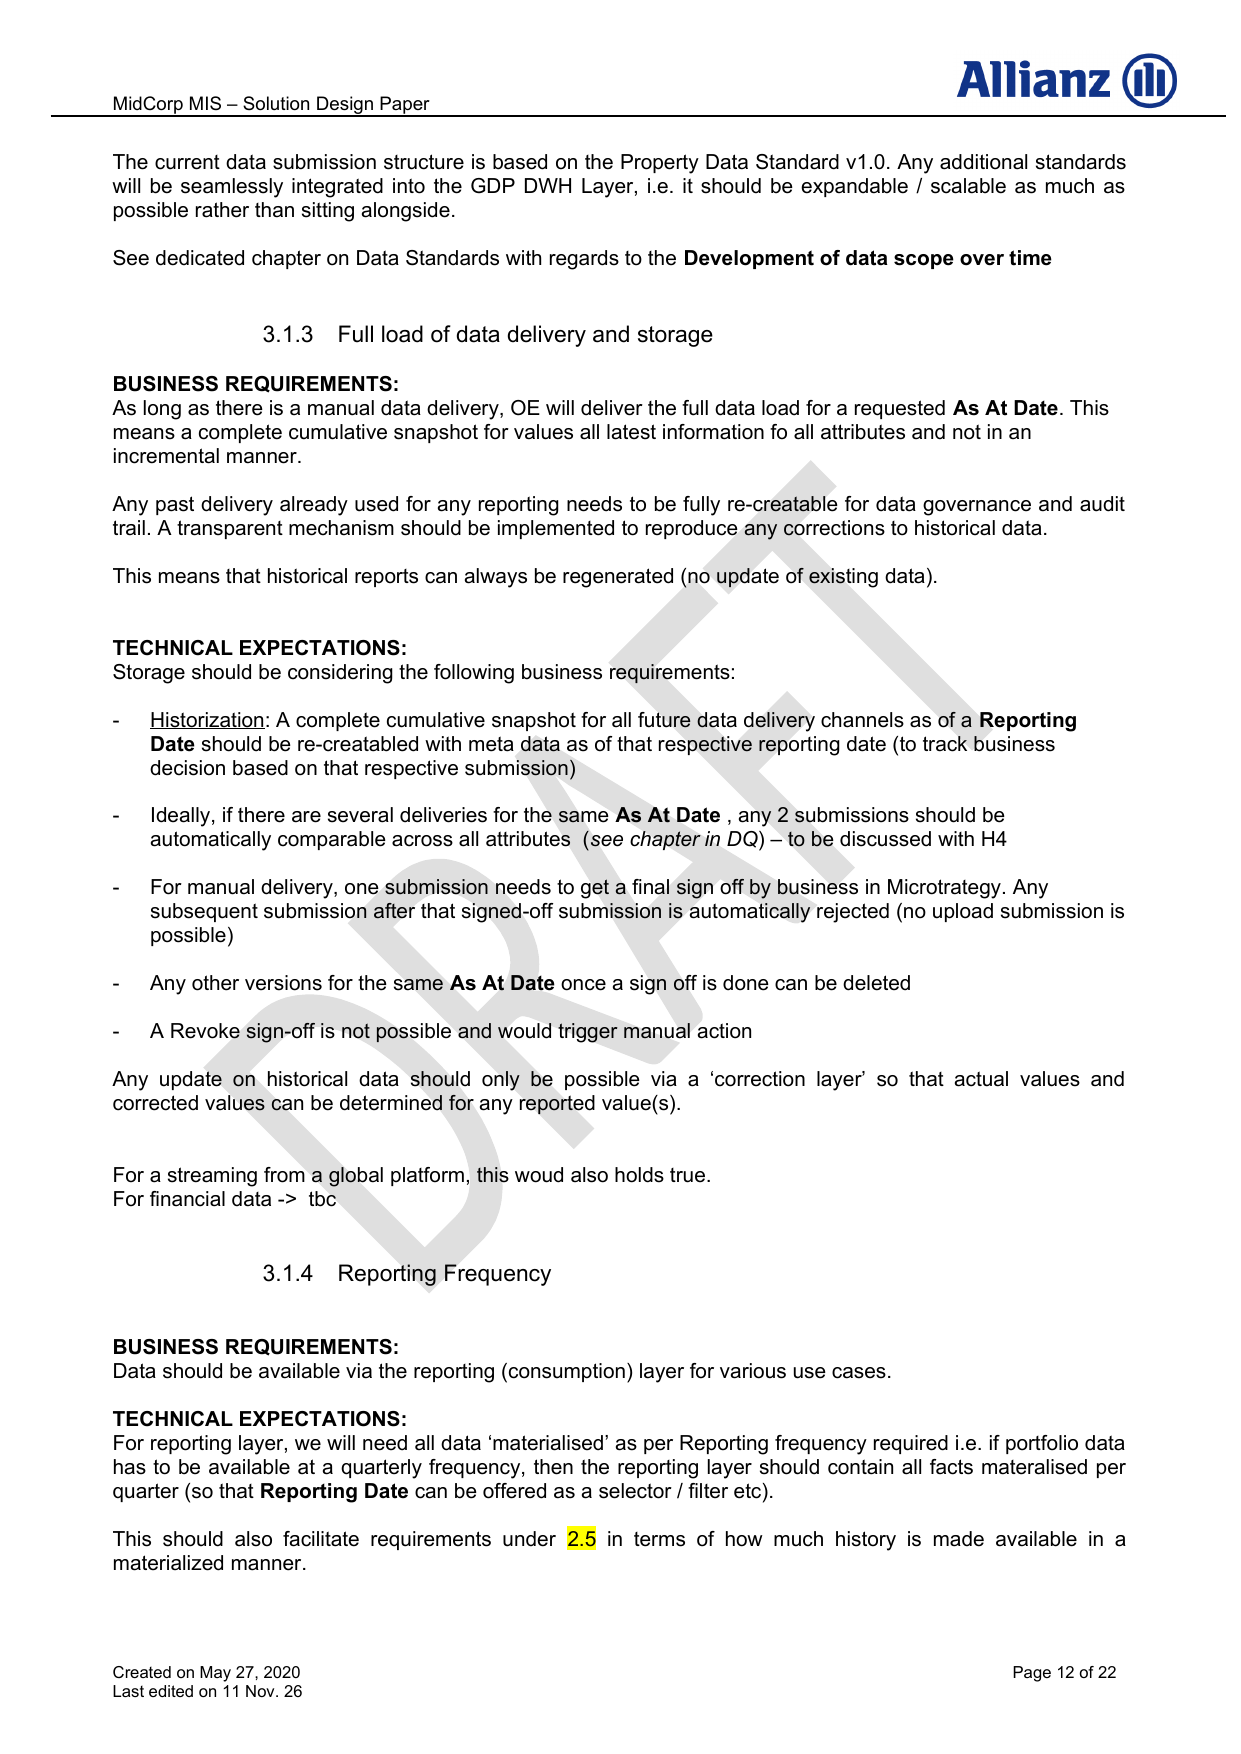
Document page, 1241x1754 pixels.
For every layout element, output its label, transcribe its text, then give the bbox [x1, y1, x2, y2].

text For a streaming from a global platform, this woud also holds true. [112, 1163, 1128, 1187]
list For manual delivery, one submission needs to get a final sign off by business in Microtrategy. Any subsequent submission after that signed-off submission is automatically rejected (no upload submission is possible) [112, 875, 1128, 947]
subtitle Reporting Frequency [262, 1259, 1128, 1286]
text BUSINESS REQUIREMENTS: [112, 372, 1128, 396]
text Storage should be considering the following business requirements: [112, 659, 1128, 683]
list Ideally, if there are several deliveries for the same As At Date , any 2 submissions should be automatically comparable across all attributes (see chapter in DQ) – to be discussed with H4 [112, 803, 1128, 851]
list A Revoke sign-off is not possible and would trigger manual action [112, 1019, 1128, 1043]
text For reporting layer, we will need all data ‘materialised’ as per Reporting frequency required i.e. if portfolio data has to be available at a quarterly frequency, then the reporting layer should contain all facts materalised per quarter (so that Reporting Date can be offered as a selector / filter etc). [112, 1431, 1128, 1502]
list Historization: A complete cumulative snapshot for all future data delivery channels as of a Reporting Date should be re-creatabled with meta data as of that respective reporting date (to track business decision based on that respective submission) [112, 707, 1128, 779]
text Any update on historical data should only be possible via a ‘correction layer’ so that actual values and corrected values can be determined for any reported value(s). [112, 1067, 1128, 1115]
text As long as there is a manual data delivery, OE will deliver the full data load for a requested As At Date. This means a complete cumulative snapshot for values all latest information fo all attributes and not in an incremental manner. [112, 396, 1128, 468]
text The current data submission structure is based on the Property Data Standard v1.0. Any additional standards will be seamlessly integrated into the GDP DWH Layer, i.e. it should be expandable / scalable as much as possible rather than sitting alongside. [112, 150, 1128, 222]
text TECHNICAL EXPECTATIONS: [112, 636, 1128, 659]
text See dedicated chapter on Data Standards with regards to the Development of data scope over time [112, 246, 1128, 270]
text This should also facilitate requirements under 2.5 in terms of how much history is made available in a materialized manner. [112, 1526, 1128, 1574]
text This means that historical reports can always be regenerated (no update of existing data). [112, 564, 1128, 588]
text TECHNICAL EXPECTATIONS: [112, 1407, 1128, 1431]
picture [953, 50, 1180, 111]
text BUSINESS REQUIREMENTS: [112, 1335, 1128, 1359]
list Any other versions for the same As At Date once a sign off is done can be deleted [112, 971, 1128, 995]
subtitle Full load of data delivery and storage [262, 321, 1128, 347]
text For financial data -> tbc [112, 1187, 1128, 1211]
text Any past delivery already used for any reporting needs to be fully re-creatable for data governance and audit trail. A transparent mechanism should be implemented to reproduce any corrections to historical data. [112, 492, 1128, 540]
text Data should be available via the reporting (consumption) layer for various use cases. [112, 1359, 1128, 1383]
